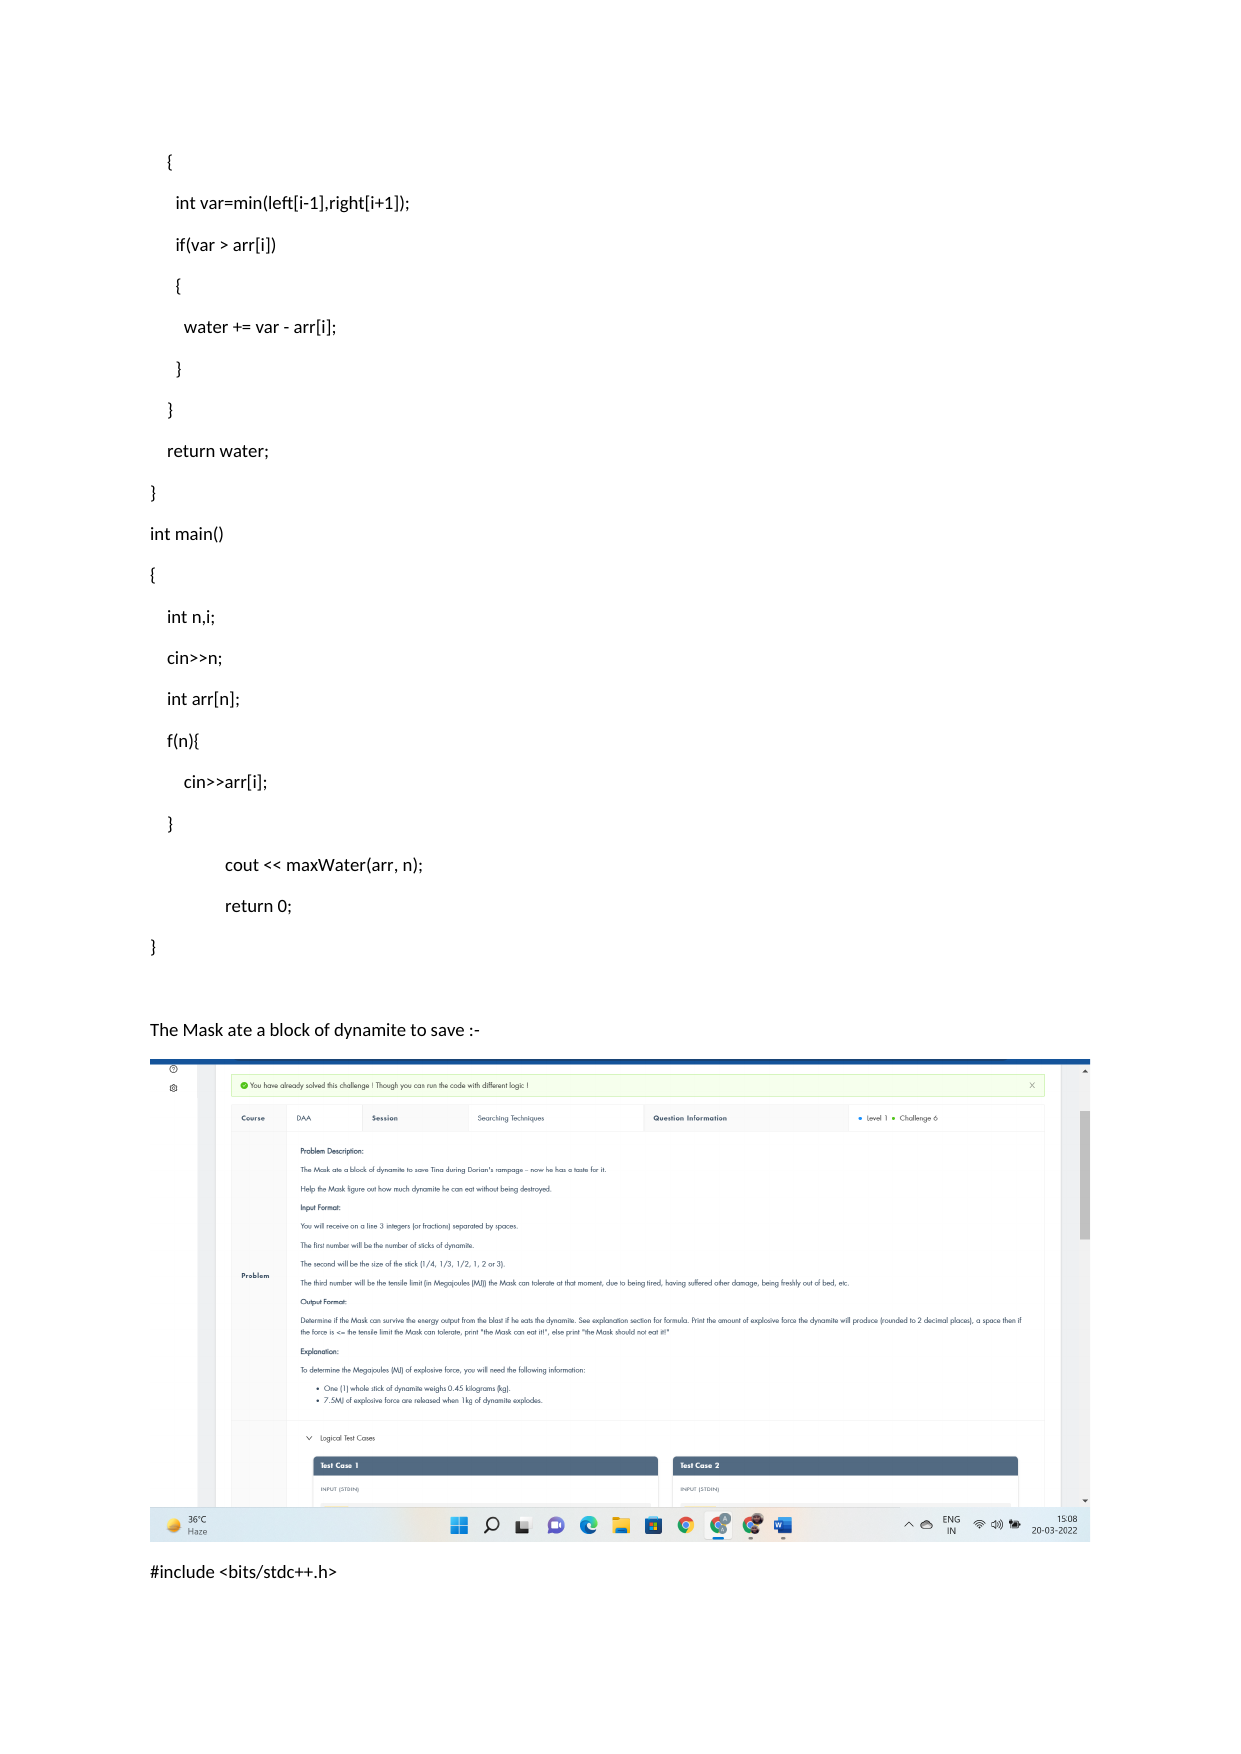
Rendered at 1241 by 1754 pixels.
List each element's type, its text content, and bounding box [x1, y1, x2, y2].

text f(n){ [150, 729, 1090, 752]
text { [150, 150, 1090, 173]
text } [150, 481, 1090, 504]
text int var=min(left[i-1],right[i+1]); [150, 191, 1090, 214]
text The Mask ate a block of dynamite to save :- [150, 1018, 1090, 1041]
text } [150, 936, 1090, 959]
text int n,i; [150, 605, 1090, 628]
text { [150, 563, 1090, 586]
text return water; [150, 439, 1090, 462]
text if(var > arr[i]) [150, 233, 1090, 256]
text #include <bits/stdc++.h> [150, 1561, 1090, 1583]
text return 0; [150, 894, 1090, 917]
text water += var - arr[i]; [150, 315, 1090, 338]
text } [150, 398, 1090, 421]
text } [150, 812, 1090, 834]
text cin>>arr[i]; [150, 770, 1090, 793]
text int arr[n]; [150, 688, 1090, 711]
text { [150, 274, 1090, 297]
text int main() [150, 522, 1090, 545]
picture [150, 1059, 1091, 1542]
text } [150, 357, 1090, 380]
text cout << maxWater(arr, n); [150, 853, 1090, 876]
text cin>>n; [150, 646, 1090, 669]
